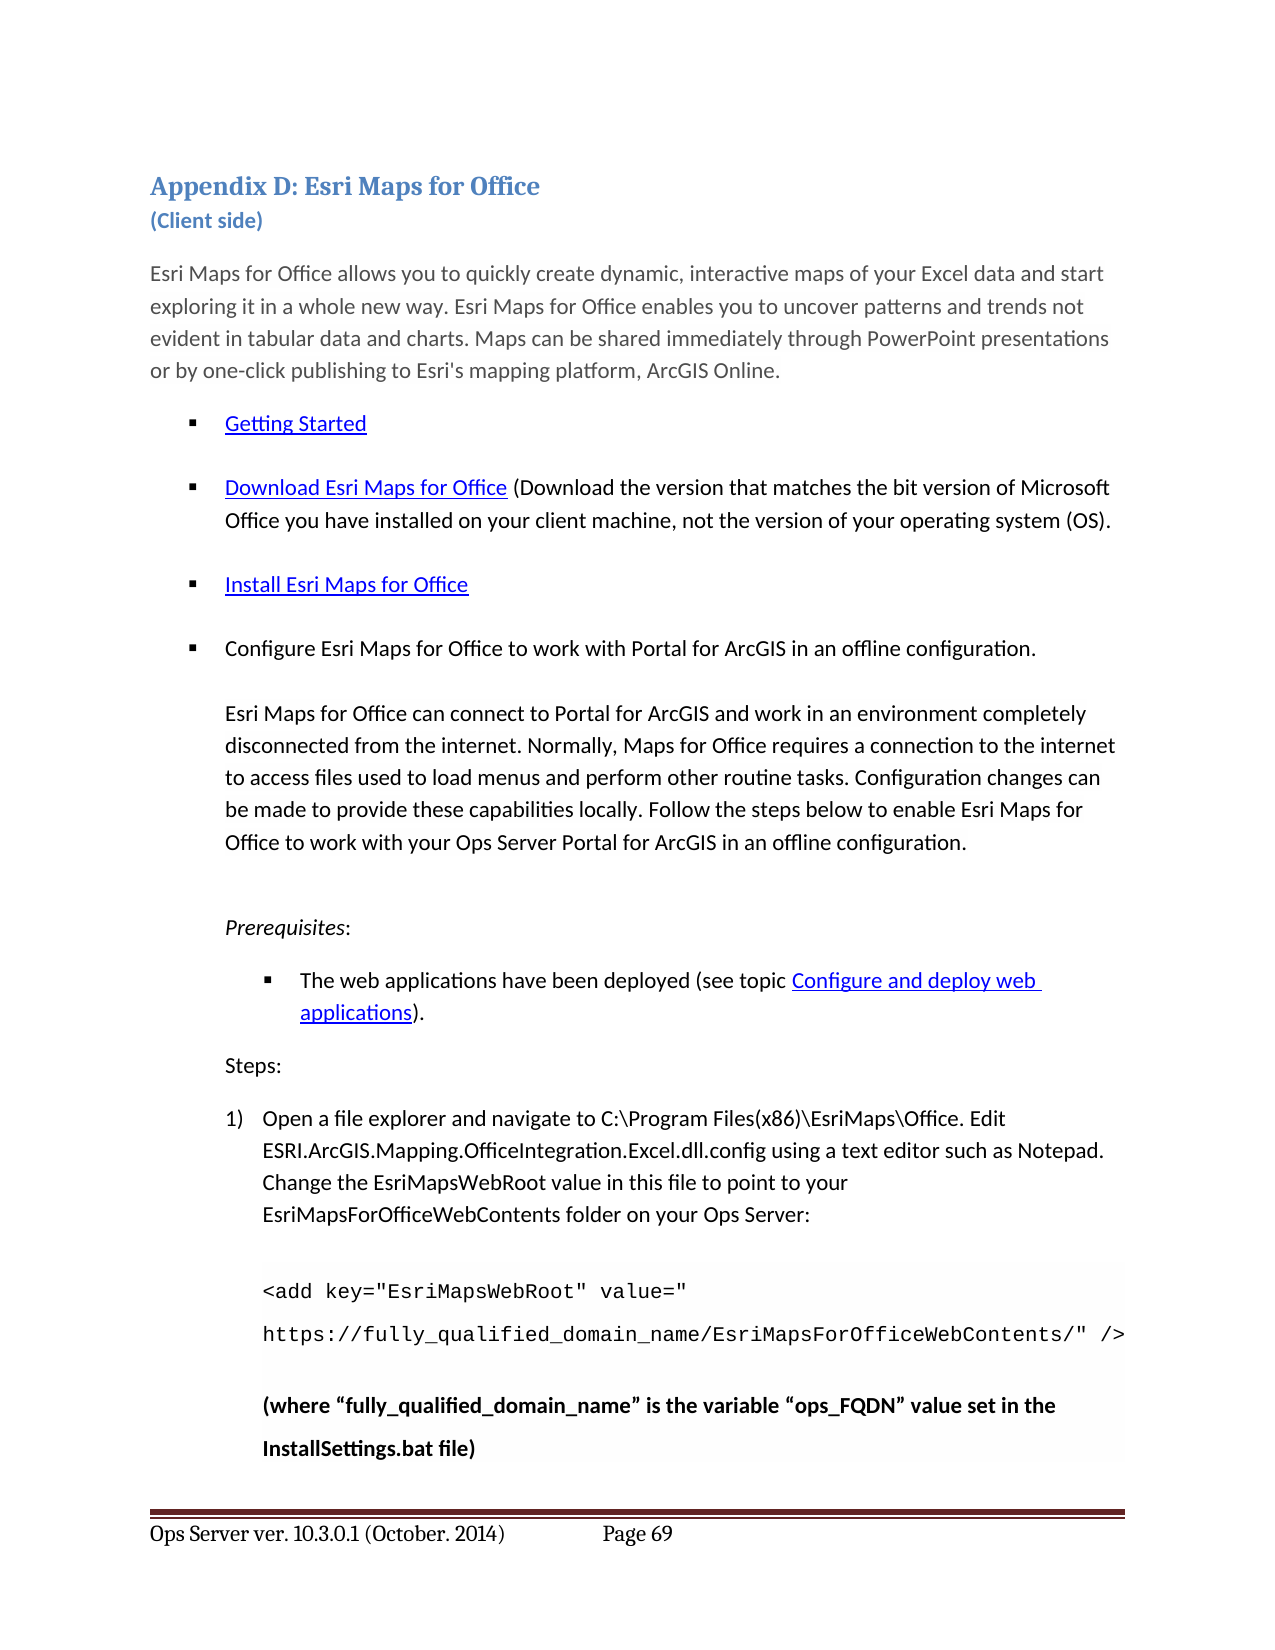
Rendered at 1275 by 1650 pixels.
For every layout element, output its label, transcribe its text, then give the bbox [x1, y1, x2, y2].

list Open a file explorer and navigate to C:\Program Files(x86)\EsriMaps\Office. Edit ESRI.ArcGIS.Mapping.OfficeIntegration.Excel.dll.config using a text editor such as Notepad. Change the EsriMapsWebRoot value in this file to point to your EsriMapsForOfficeWebContents folder on your Ops Server: [225, 1104, 1125, 1229]
text Prerequisites: [225, 913, 1125, 941]
list Configure Esri Maps for Office to work with Portal for ArcGIS in an offline configuration. [187, 634, 1125, 662]
text Esri Maps for Office allows you to quickly create dynamic, interactive maps of your Excel data and start exploring it in a whole new way. Esri Maps for Office enables you to uncover patterns and trends not evident in tabular data and charts. Maps can be shared immediately through PowerPoint presentations or by one-click publishing to Esri's mapping platform, ArcGIS Online. [150, 259, 1125, 384]
text Steps: [225, 1051, 1125, 1079]
subtitle Appendix D: Esri Maps for Office [150, 171, 1125, 202]
list Download Esri Maps for Office (Download the version that matches the bit version of Microsoft Office you have installed on your client machine, not the version of your operating system (OS). [187, 473, 1125, 534]
list Getting Started [187, 409, 1125, 437]
text (where “fully_qualified_domain_name” is the variable “ops_FQDN” value set in the InstallSettings.bat file) [262, 1377, 1125, 1462]
list The web applications have been deployed (see topic Configure and deploy web applications). [262, 966, 1125, 1026]
list Esri Maps for Office can connect to Portal for ArcGIS and work in an environment completely disconnected from the internet. Normally, Maps for Office requires a connection to the internet to access files used to load menus and perform other routine tasks. Configuration changes can be made to provide these capabilities locally. Follow the steps below to enable Esri Maps for Office to work with your Ops Server Portal for ArcGIS in an offline configuration. [225, 699, 1125, 856]
list Install Esri Maps for Office [187, 570, 1125, 598]
text <add key="EsriMapsWebRoot" value=" https://fully_qualified_domain_name/EsriMapsForOfficeWebContents/" /> [262, 1262, 1125, 1348]
text (Client side) [150, 207, 1125, 234]
